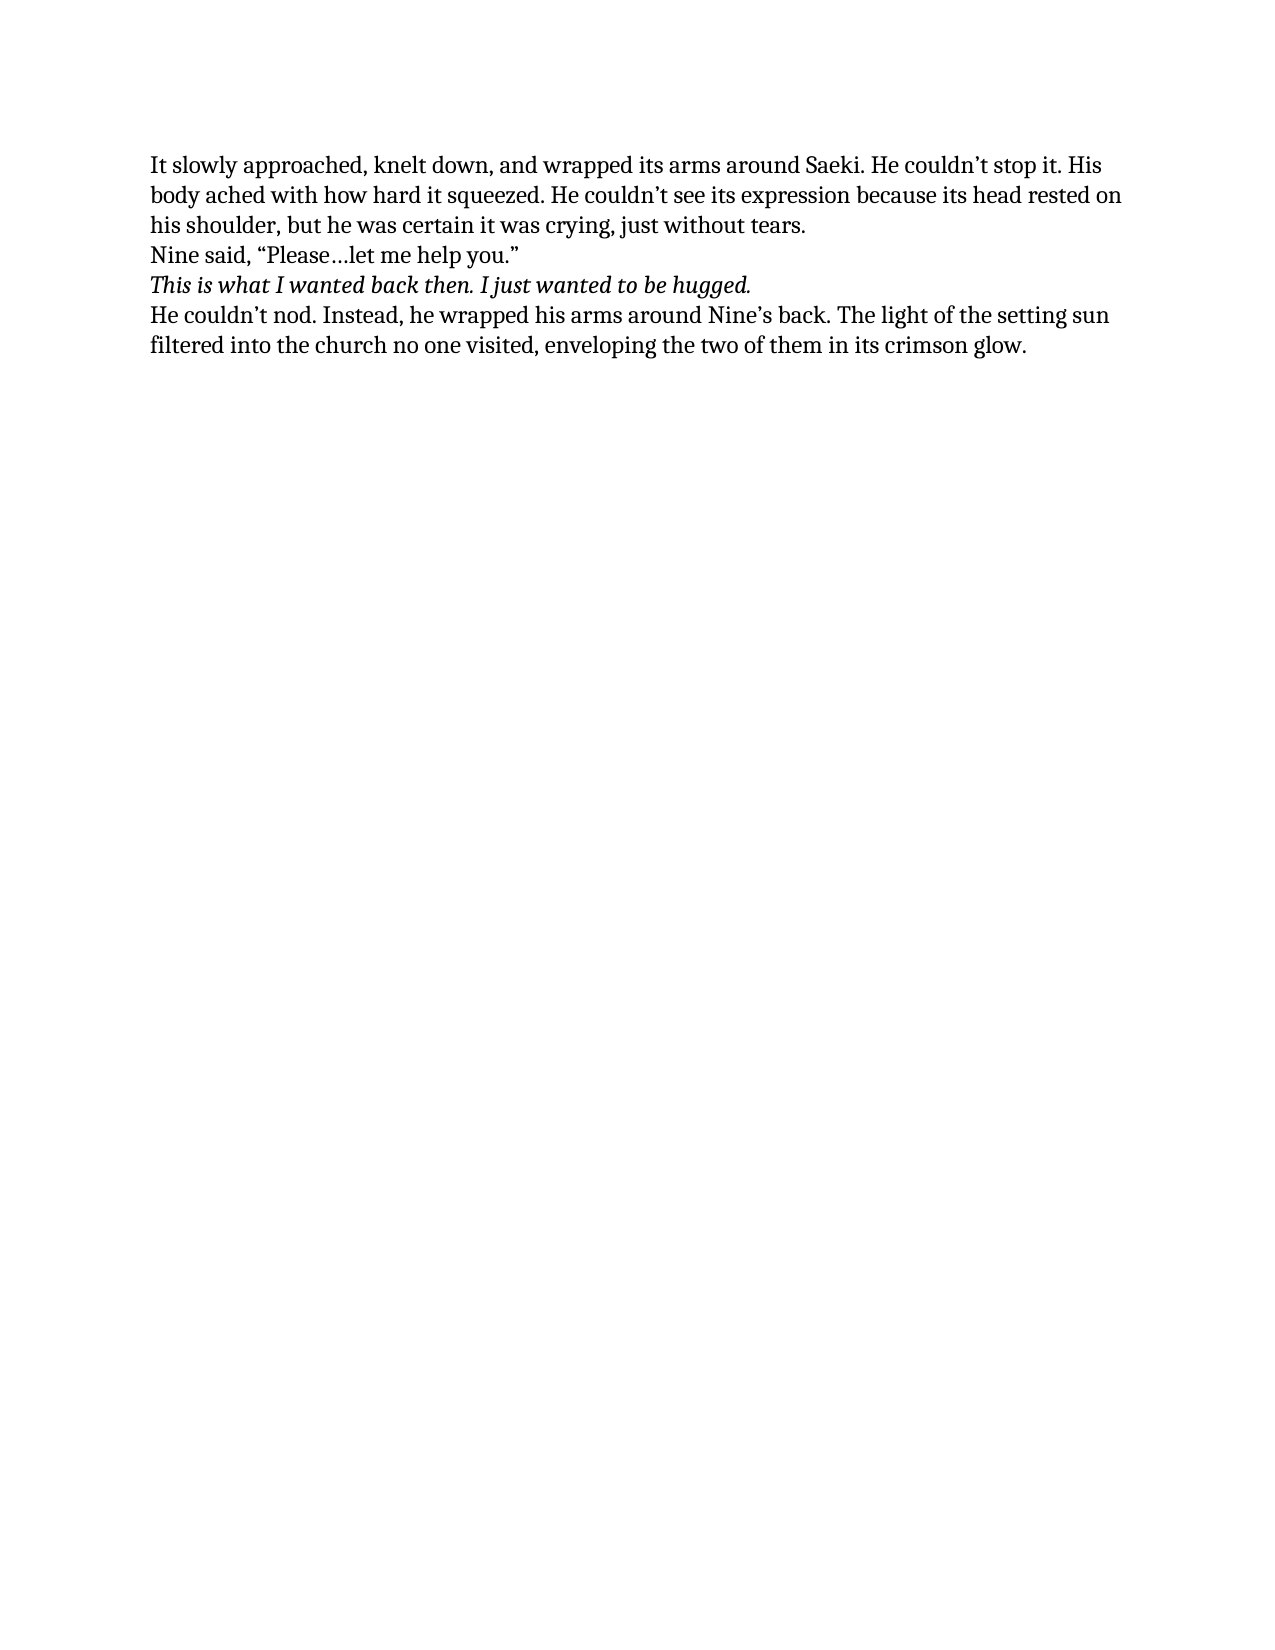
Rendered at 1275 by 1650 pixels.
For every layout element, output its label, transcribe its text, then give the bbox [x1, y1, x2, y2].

text Nine said, “Please…let me help you.” [150, 240, 1125, 270]
text He couldn’t nod. Instead, he wrapped his arms around Nine’s back. The light of the setting sun filtered into the church no one visited, enveloping the two of them in its crimson glow. [150, 300, 1125, 360]
text It slowly approached, knelt down, and wrapped its arms around Saeki. He couldn’t stop it. His body ached with how hard it squeezed. He couldn’t see its expression because its head rested on his shoulder, but he was certain it was crying, just without tears. [150, 150, 1125, 240]
text This is what I wanted back then. I just wanted to be hugged. [150, 270, 1125, 300]
